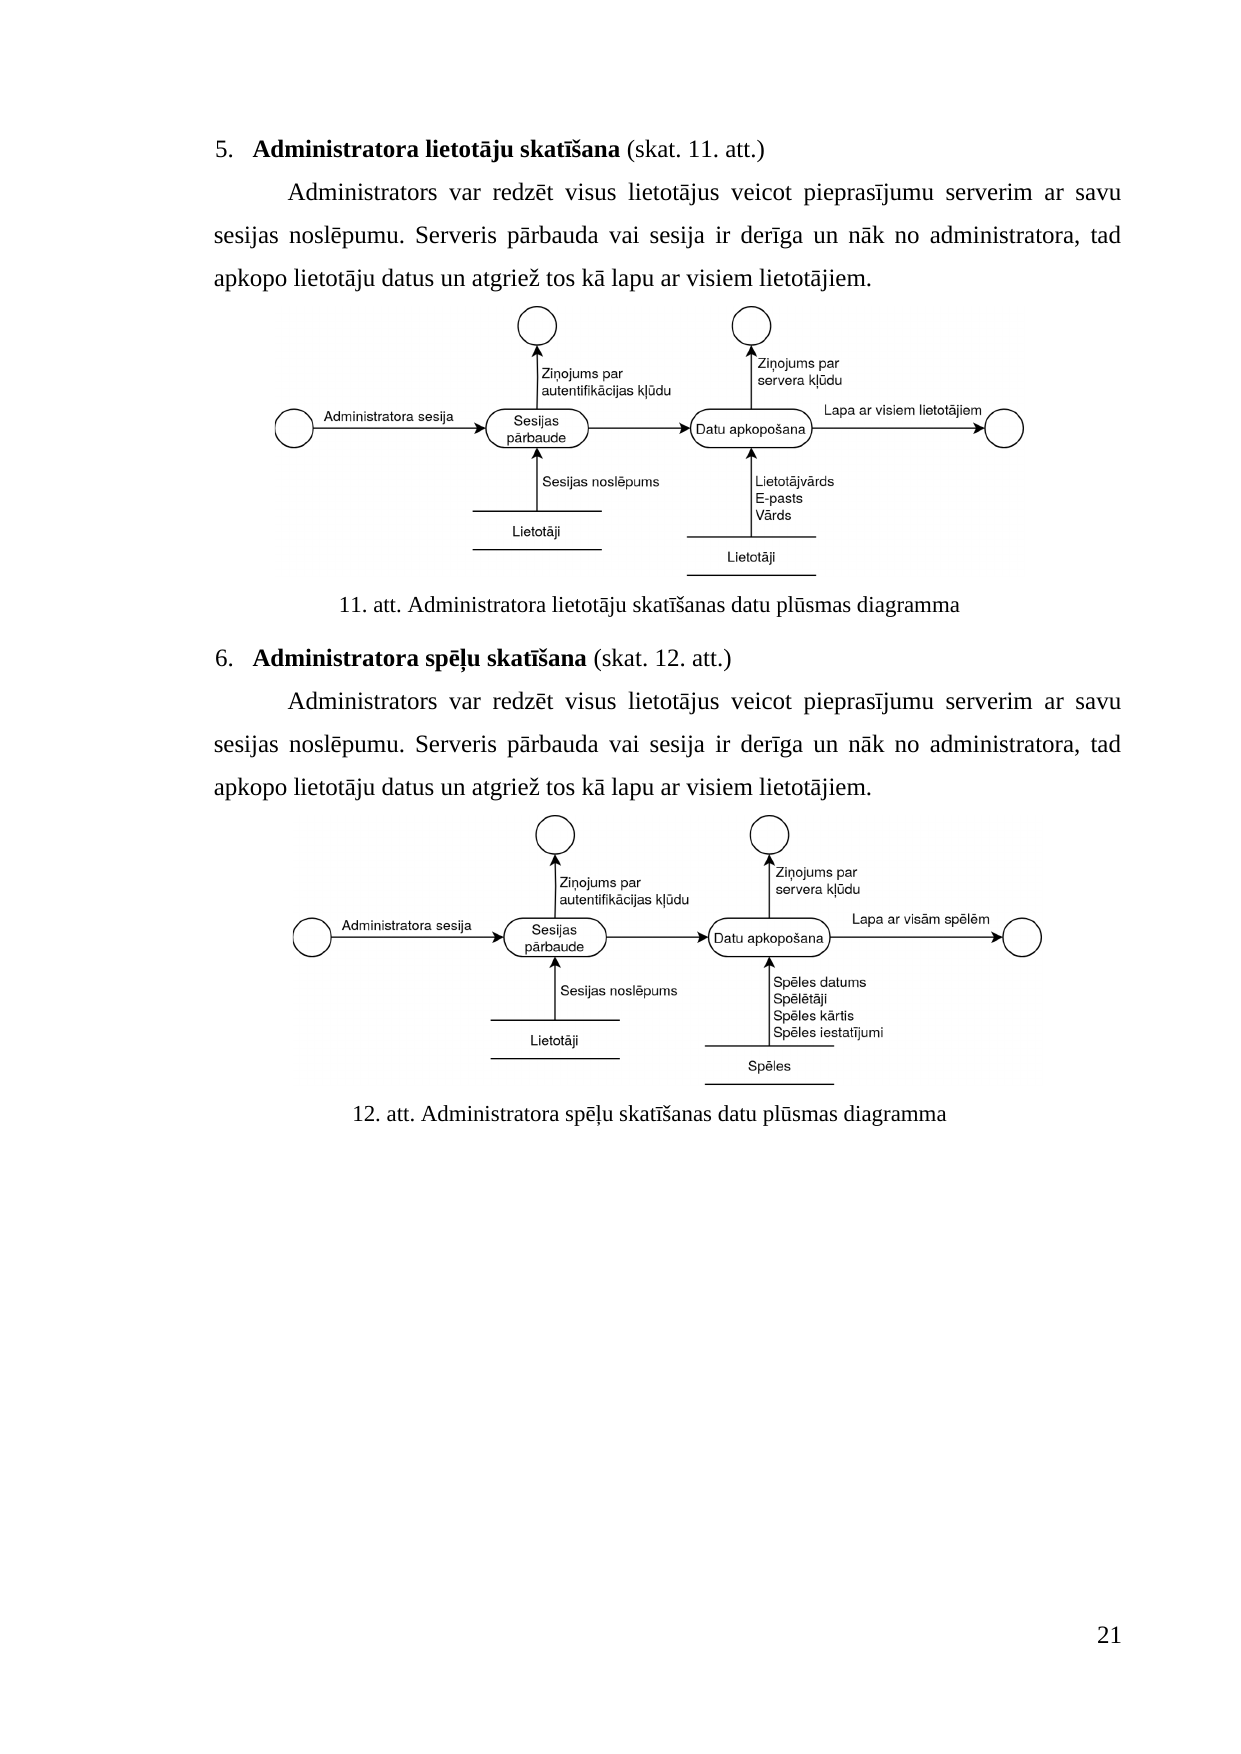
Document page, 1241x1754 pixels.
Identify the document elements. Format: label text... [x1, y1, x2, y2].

text Administrators var redzēt visus lietotājus veicot pieprasījumu serverim ar savu sesijas noslēpumu. Serveris pārbauda vai sesija ir derīga un nāk no administratora, tad apkopo lietotāju datus un atgriež tos kā lapu ar visiem lietotājiem. [213, 177, 1122, 292]
text 11. att. Administratora lietotāju skatīšanas datu plūsmas diagramma [177, 591, 1122, 617]
list Administratora spēļu skatīšana (skat. 12. att.) [215, 643, 1122, 672]
text 12. att. Administratora spēļu skatīšanas datu plūsmas diagramma [177, 1100, 1122, 1127]
list Administratora lietotāju skatīšana (skat. 11. att.) [215, 134, 1122, 163]
picture [292, 815, 1043, 1086]
text Administrators var redzēt visus lietotājus veicot pieprasījumu serverim ar savu sesijas noslēpumu. Serveris pārbauda vai sesija ir derīga un nāk no administratora, tad apkopo lietotāju datus un atgriež tos kā lapu ar visiem lietotājiem. [213, 686, 1122, 801]
picture [274, 306, 1025, 577]
